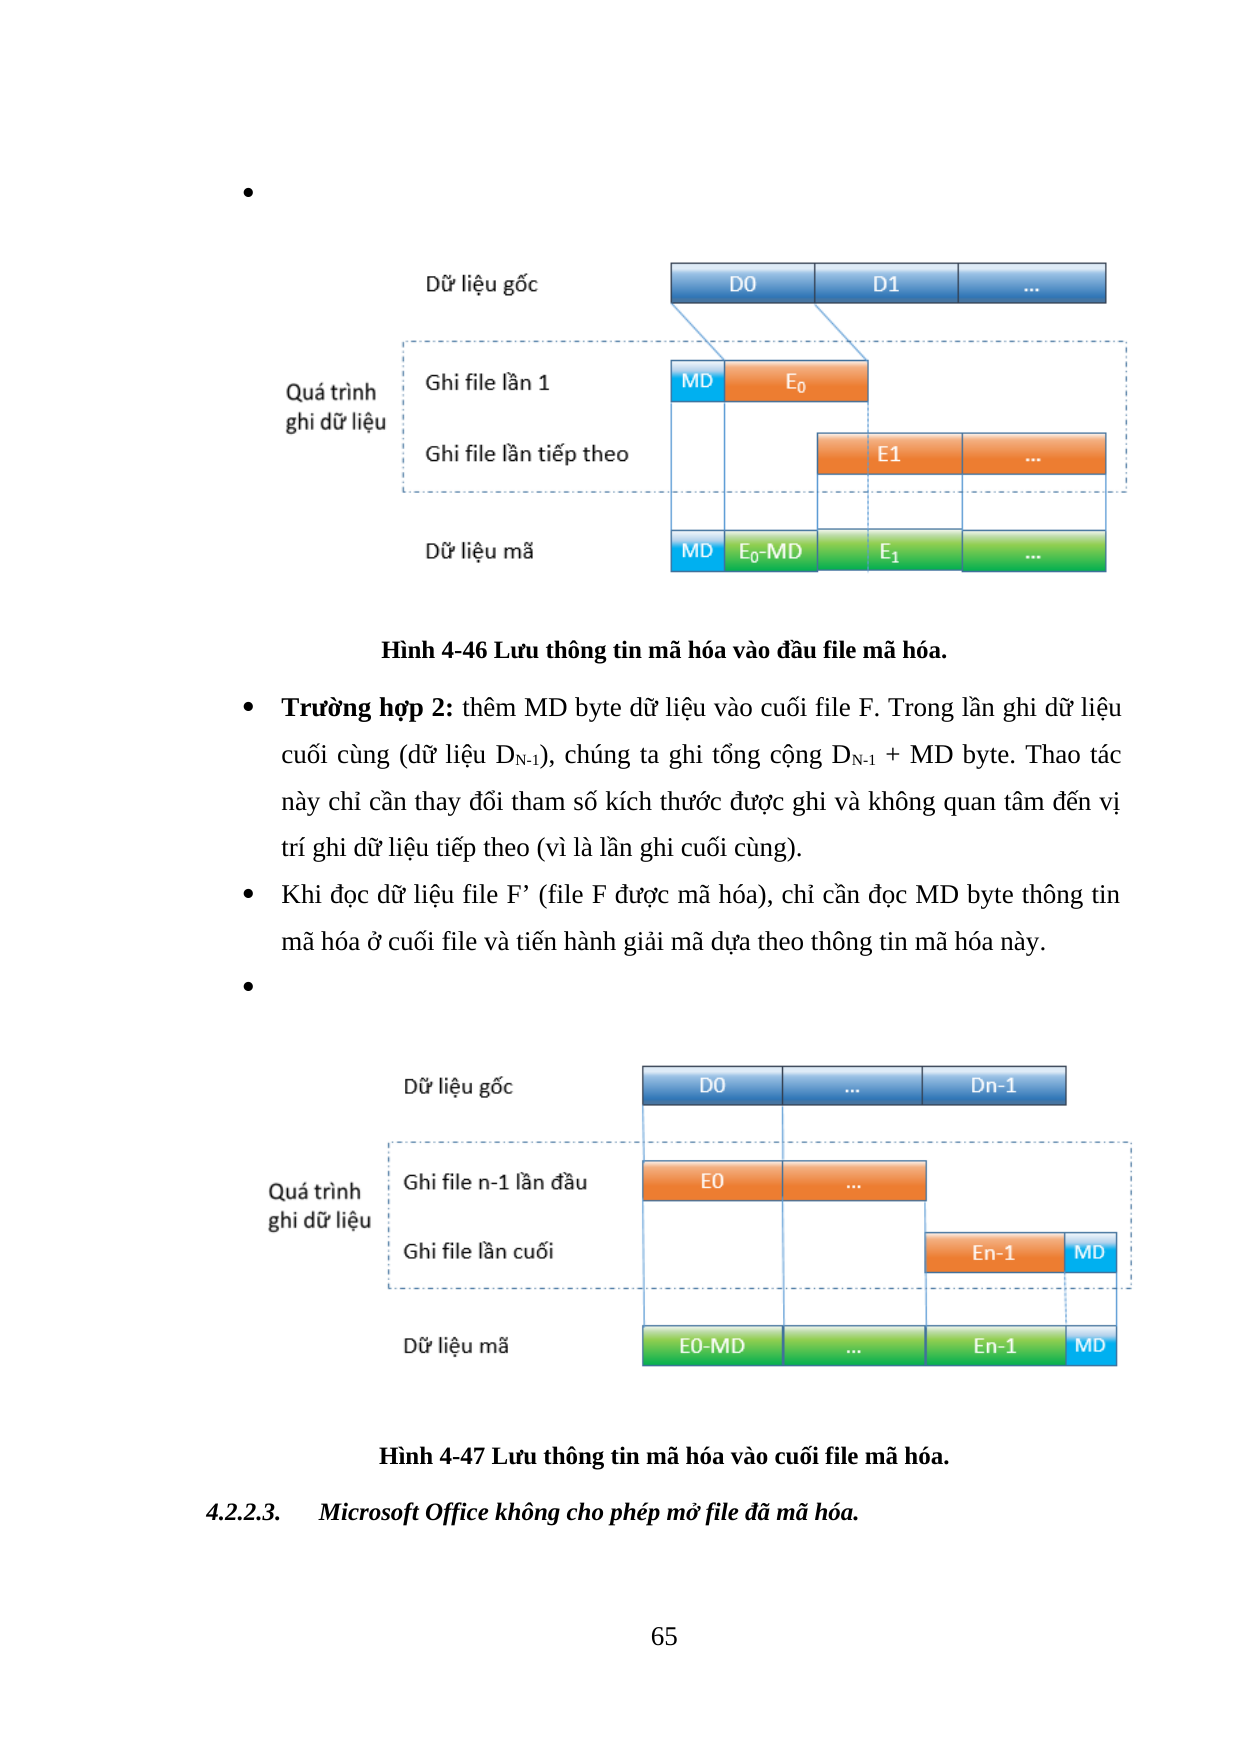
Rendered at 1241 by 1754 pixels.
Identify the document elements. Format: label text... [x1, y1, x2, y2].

picture [243, 1018, 1160, 1413]
subtitle Microsoft Office không cho phép mở file đã mã hóa. [206, 1497, 1122, 1525]
picture [243, 223, 1160, 608]
list Trường hợp 2: thêm MD byte dữ liệu vào cuối file F. Trong lần ghi dữ liệu cuối cùng (dữ liệu DN-1), chúng ta ghi tổng cộng DN-1 + MD byte. Thao tác này chỉ cần thay đổi tham số kích thước được ghi và không quan tâm đến vị trí ghi dữ liệu tiếp theo (vì là lần ghi cuối cùng). [244, 691, 1122, 862]
list Khi đọc dữ liệu file F’ (file F được mã hóa), chỉ cần đọc MD byte thông tin mã hóa ở cuối file và tiến hành giải mã dựa theo thông tin mã hóa này. [244, 878, 1122, 956]
